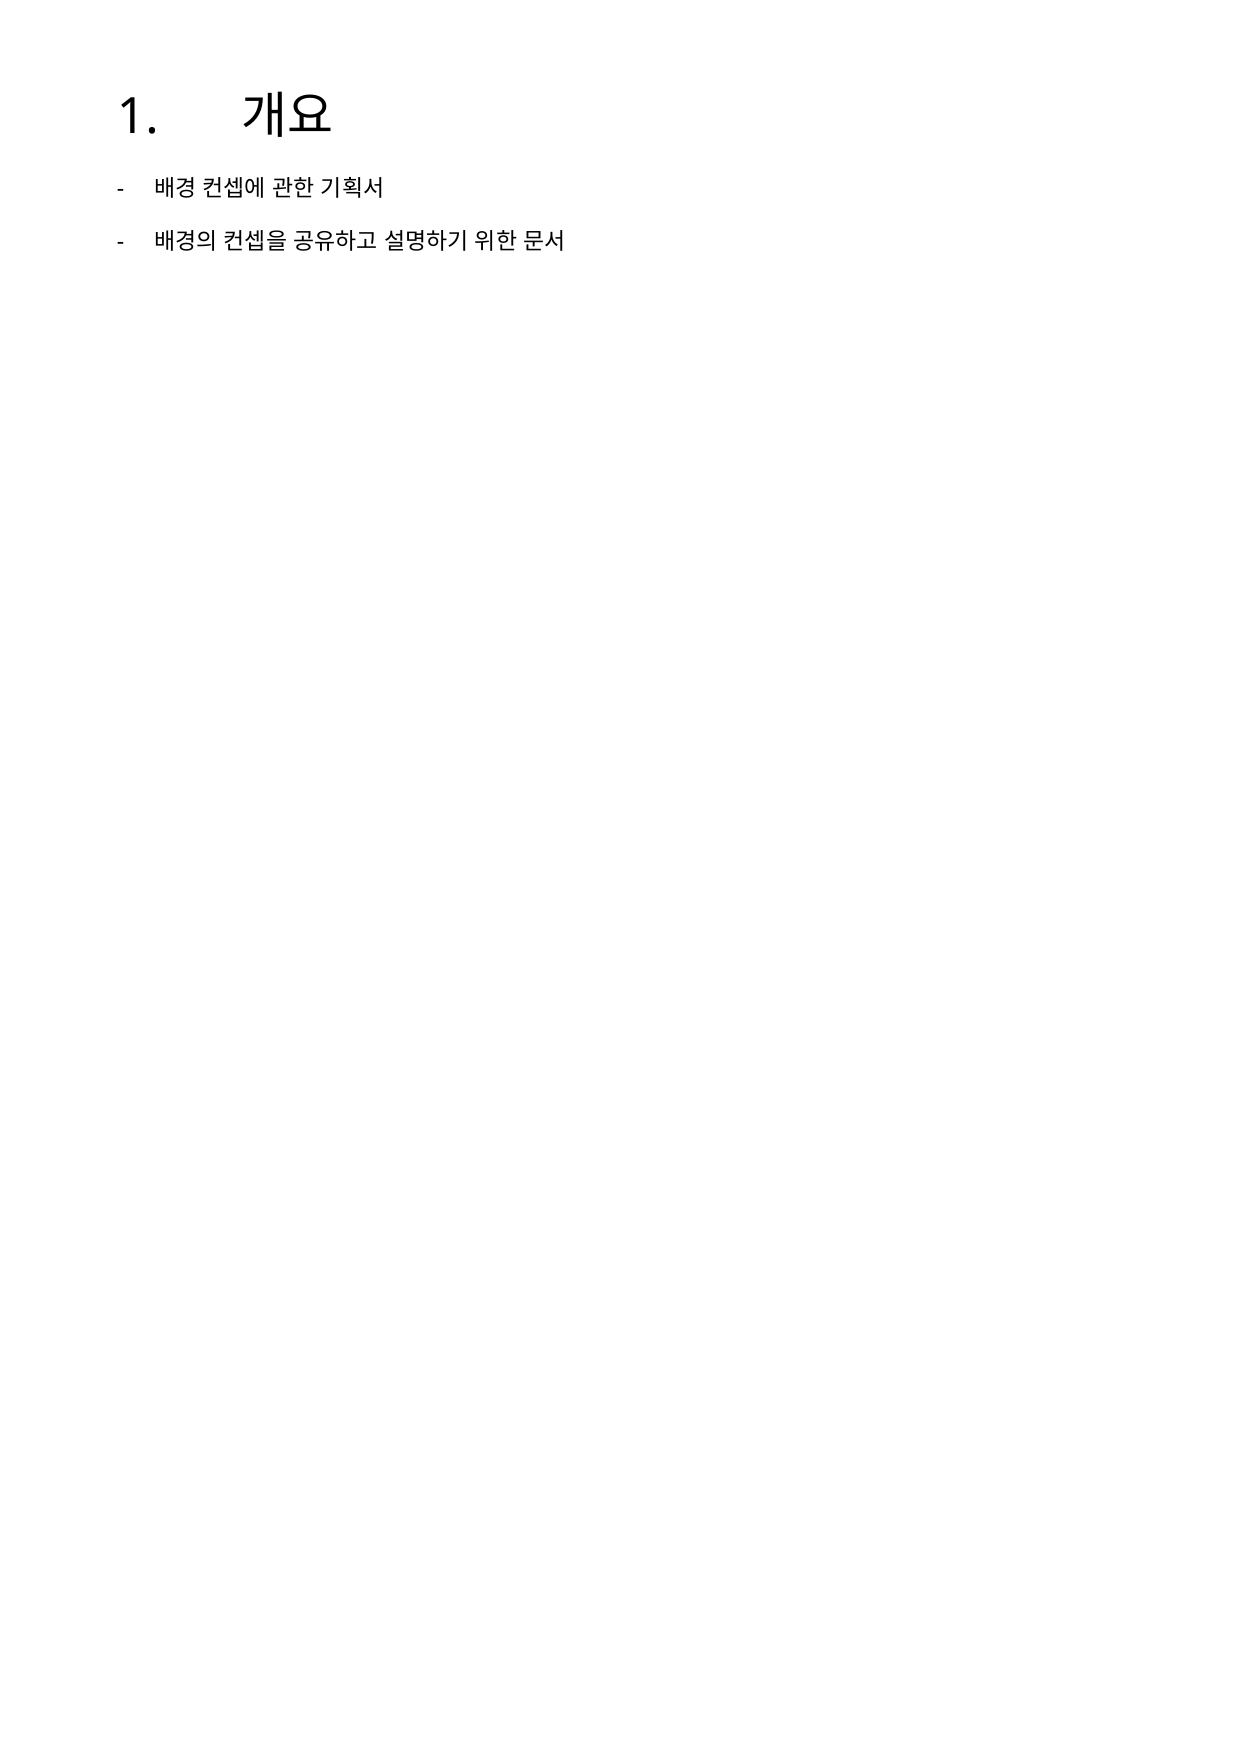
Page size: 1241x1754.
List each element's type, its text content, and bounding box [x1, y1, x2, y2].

list 개요 [117, 75, 1165, 148]
list 배경 컨셉에 관한 기획서 [117, 170, 1165, 203]
list 배경의 컨셉을 공유하고 설명하기 위한 문서 [117, 223, 1165, 256]
